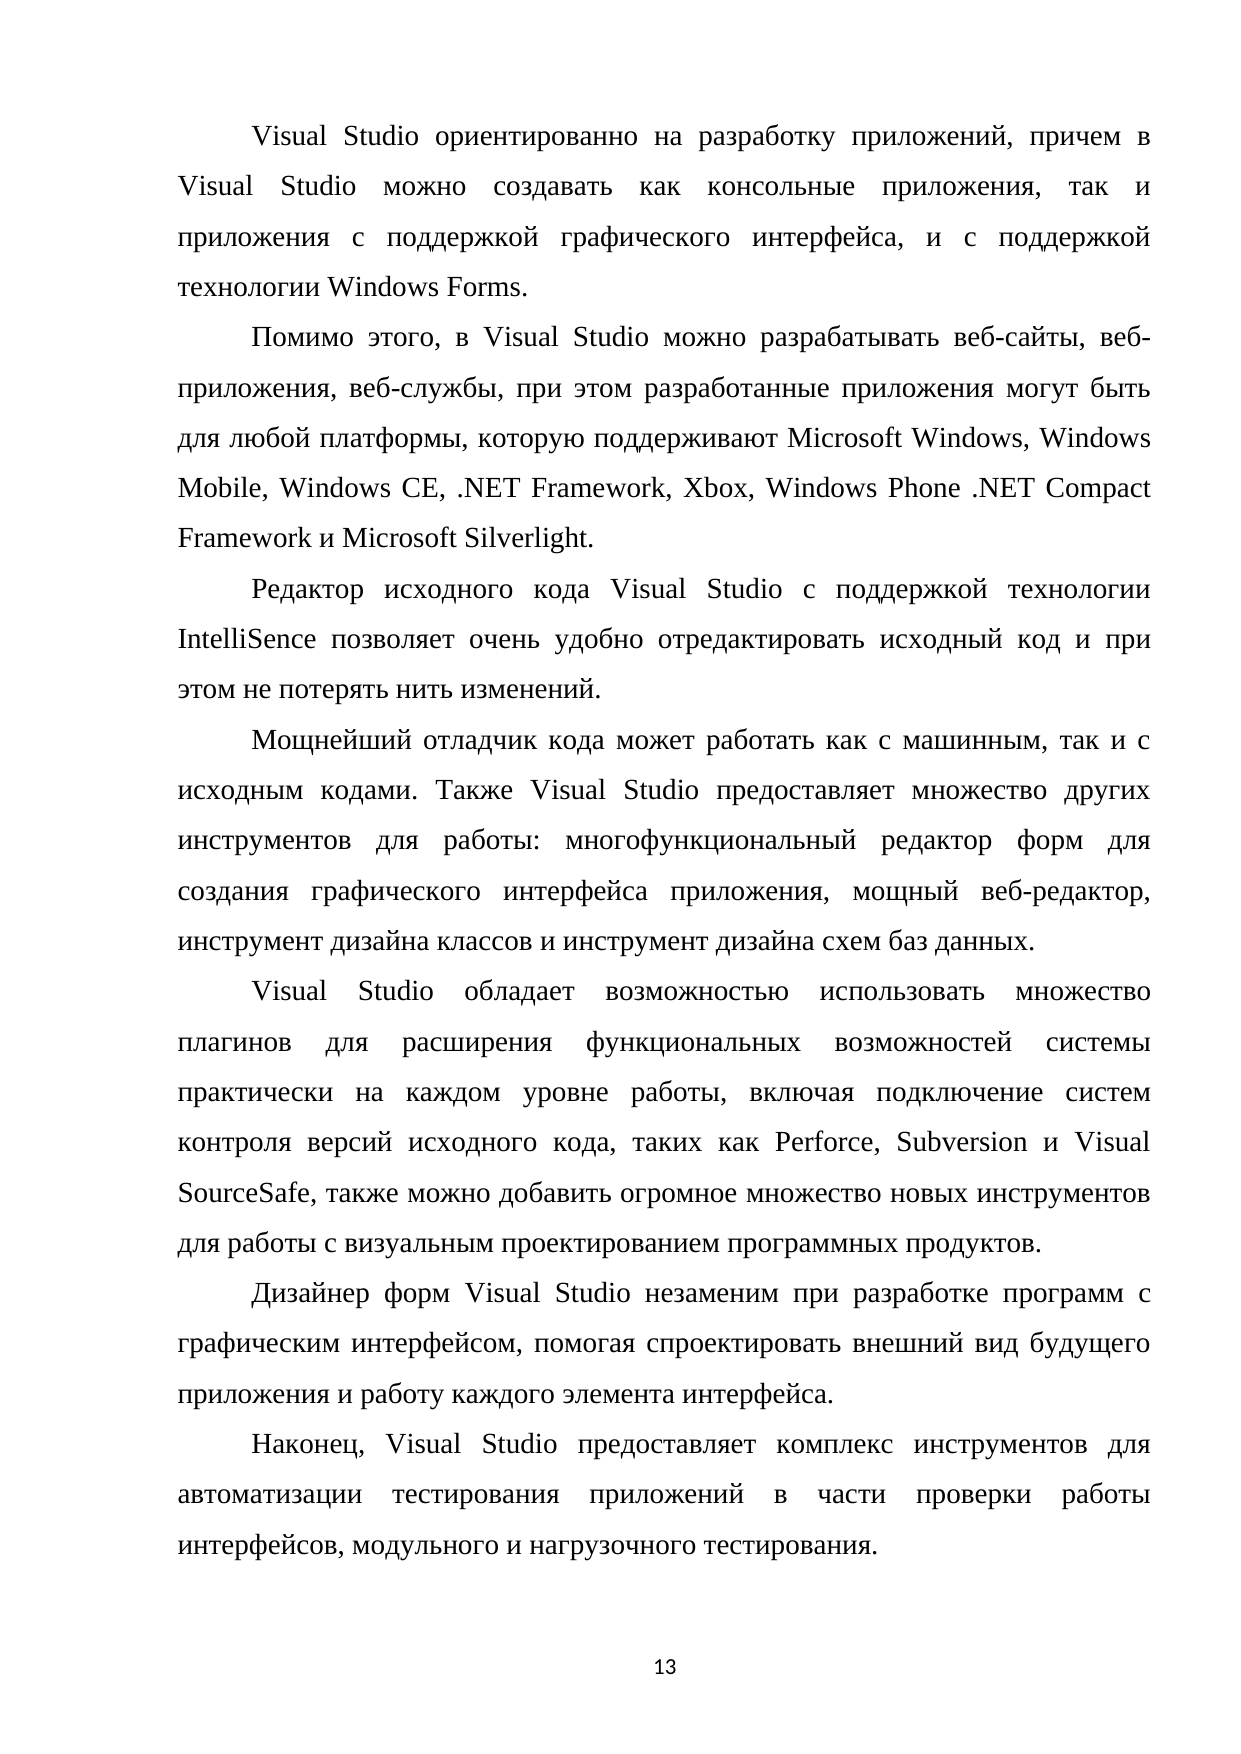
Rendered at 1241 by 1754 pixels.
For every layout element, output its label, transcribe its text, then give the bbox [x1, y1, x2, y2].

text Мощнейший отладчик кода может работать как с машинным, так и с исходным кодами. Также Visual Studio предоставляет множество других инструментов для работы: многофункциональный редактор форм для создания графического интерфейса приложения, мощный веб-редактор, инструмент дизайна классов и инструмент дизайна схем баз данных. [177, 722, 1152, 957]
text Visual Studio обладает возможностью использовать множество плагинов для расширения функциональных возможностей системы практически на каждом уровне работы, включая подключение систем контроля версий исходного кода, таких как Perforce, Subversion и Visual SourceSafe, также можно добавить огромное множество новых инструментов для работы с визуальным проектированием программных продуктов. [177, 973, 1152, 1258]
text Помимо этого, в Visual Studio можно разрабатывать веб-сайты, веб-приложения, веб-службы, при этом разработанные приложения могут быть для любой платформы, которую поддерживают Microsoft Windows, Windows Mobile, Windows CE, .NET Framework, Xbox, Windows Phone .NET Compact Framework и Microsoft Silverlight. [177, 319, 1152, 554]
text Visual Studio ориентированно на разработку приложений, причем в Visual Studio можно создавать как консольные приложения, так и приложения с поддержкой графического интерфейса, и с поддержкой технологии Windows Forms. [177, 118, 1152, 303]
text Дизайнер форм Visual Studio незаменим при разработке программ с графическим интерфейсом, помогая спроектировать внешний вид будущего приложения и работу каждого элемента интерфейса. [177, 1275, 1152, 1409]
text Редактор исходного кода Visual Studio с поддержкой технологии IntelliSence позволяет очень удобно отредактировать исходный код и при этом не потерять нить изменений. [177, 571, 1152, 705]
text Наконец, Visual Studio предоставляет комплекс инструментов для автоматизации тестирования приложений в части проверки работы интерфейсов, модульного и нагрузочного тестирования. [177, 1426, 1152, 1560]
